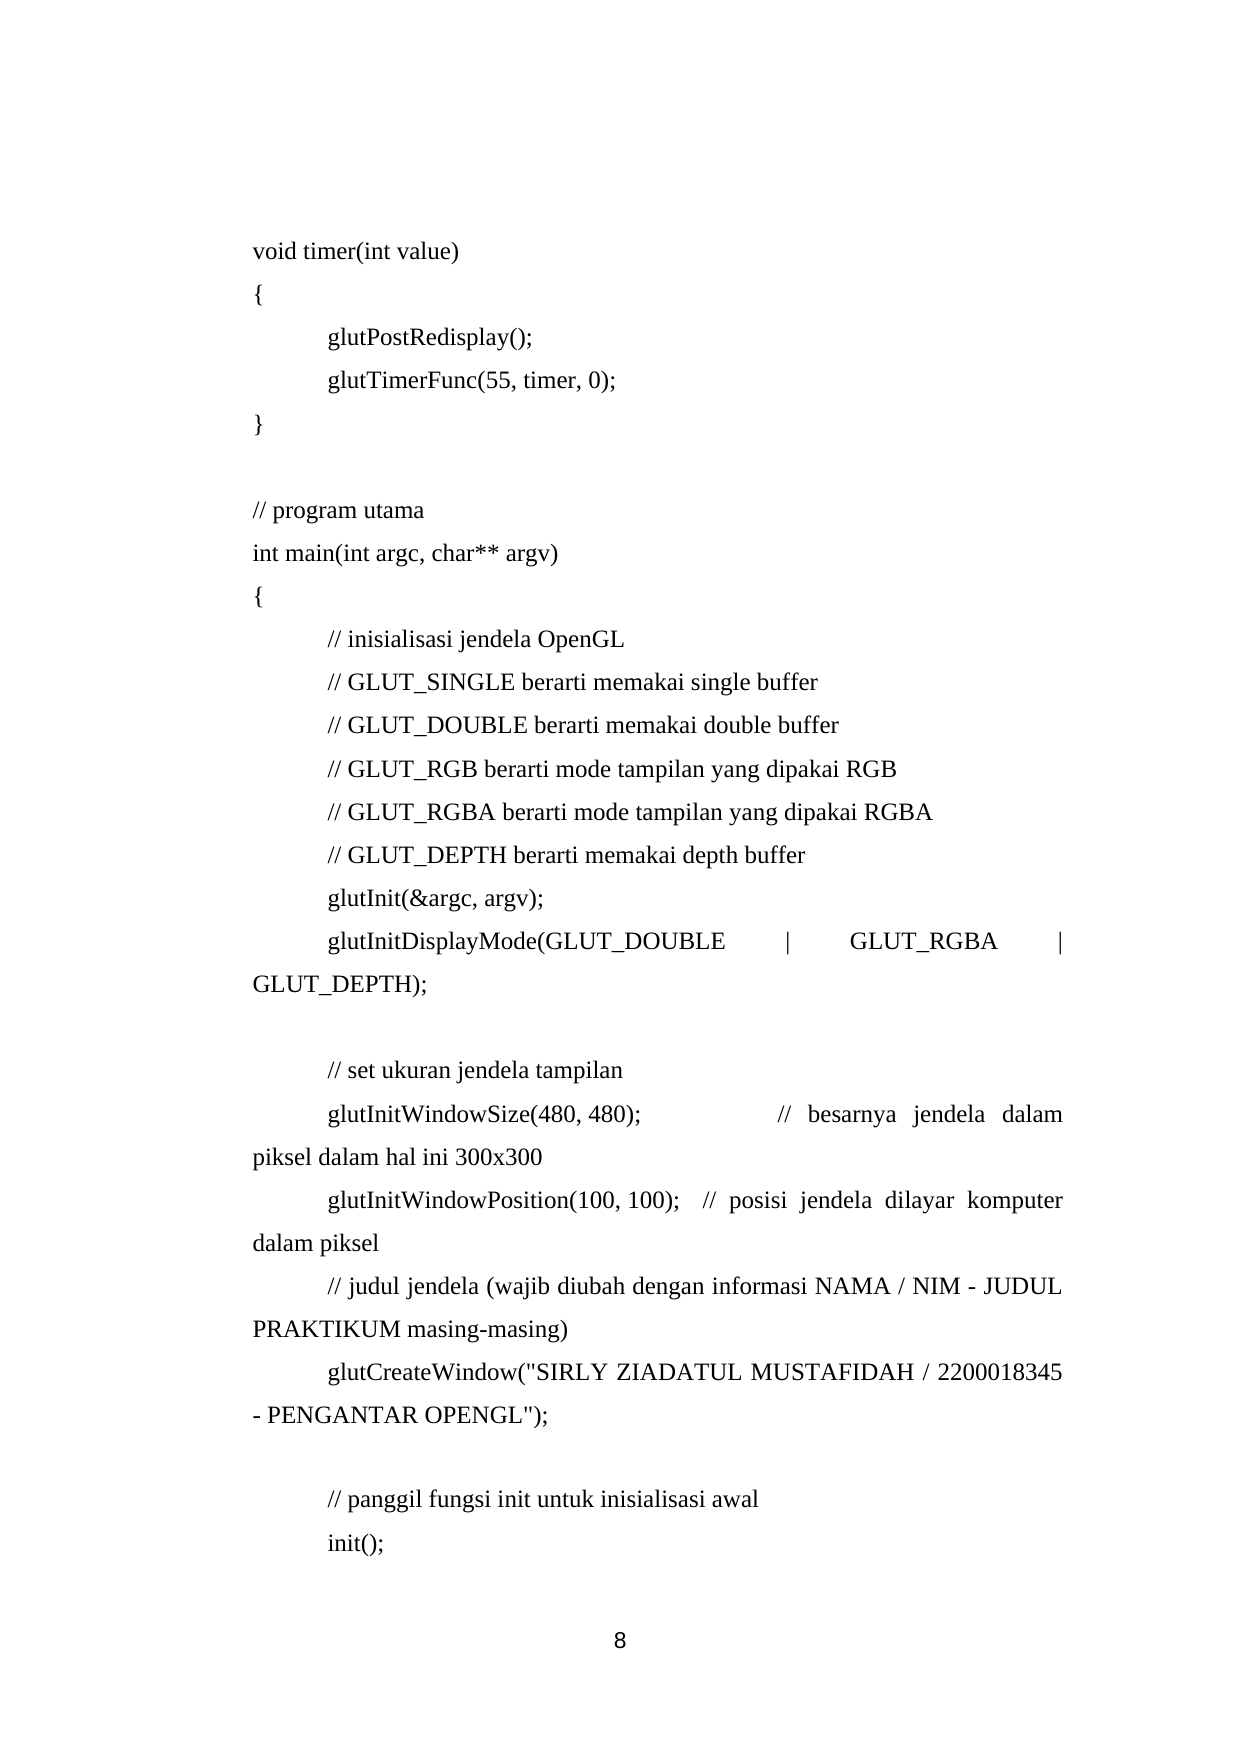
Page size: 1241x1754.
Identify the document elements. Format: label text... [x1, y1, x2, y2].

list int main(int argc, char** argv) [252, 538, 1063, 567]
list // GLUT_RGB berarti mode tampilan yang dipakai RGB [252, 754, 1063, 782]
list init(); [252, 1528, 1063, 1556]
list } [252, 409, 1063, 437]
list // set ukuran jendela tampilan [252, 1056, 1063, 1084]
list // judul jendela (wajib diubah dengan informasi NAMA / NIM - JUDUL PRAKTIKUM masing-masing) [252, 1271, 1063, 1343]
list // GLUT_SINGLE berarti memakai single buffer [252, 667, 1063, 696]
list glutPostRedisplay(); [252, 322, 1063, 351]
list // panggil fungsi init untuk inisialisasi awal [252, 1484, 1063, 1513]
list glutInitDisplayMode(GLUT_DOUBLE | GLUT_RGBA | GLUT_DEPTH); [252, 926, 1063, 998]
list void timer(int value) [252, 236, 1063, 265]
list glutCreateWindow("SIRLY ZIADATUL MUSTAFIDAH / 2200018345 - PENGANTAR OPENGL"); [252, 1357, 1063, 1429]
list glutInit(&argc, argv); [252, 883, 1063, 912]
list // program utama [252, 495, 1063, 524]
list { [252, 279, 1063, 308]
list // GLUT_RGBA berarti mode tampilan yang dipakai RGBA [252, 797, 1063, 826]
list glutInitWindowSize(480, 480); // besarnya jendela dalam piksel dalam hal ini 300x300 [252, 1099, 1063, 1171]
list // GLUT_DEPTH berarti memakai depth buffer [252, 840, 1063, 869]
list glutTimerFunc(55, timer, 0); [252, 366, 1063, 394]
list // inisialisasi jendela OpenGL [252, 624, 1063, 653]
list glutInitWindowPosition(100, 100); // posisi jendela dilayar komputer dalam piksel [252, 1185, 1063, 1257]
list // GLUT_DOUBLE berarti memakai double buffer [252, 711, 1063, 739]
list { [252, 581, 1063, 610]
